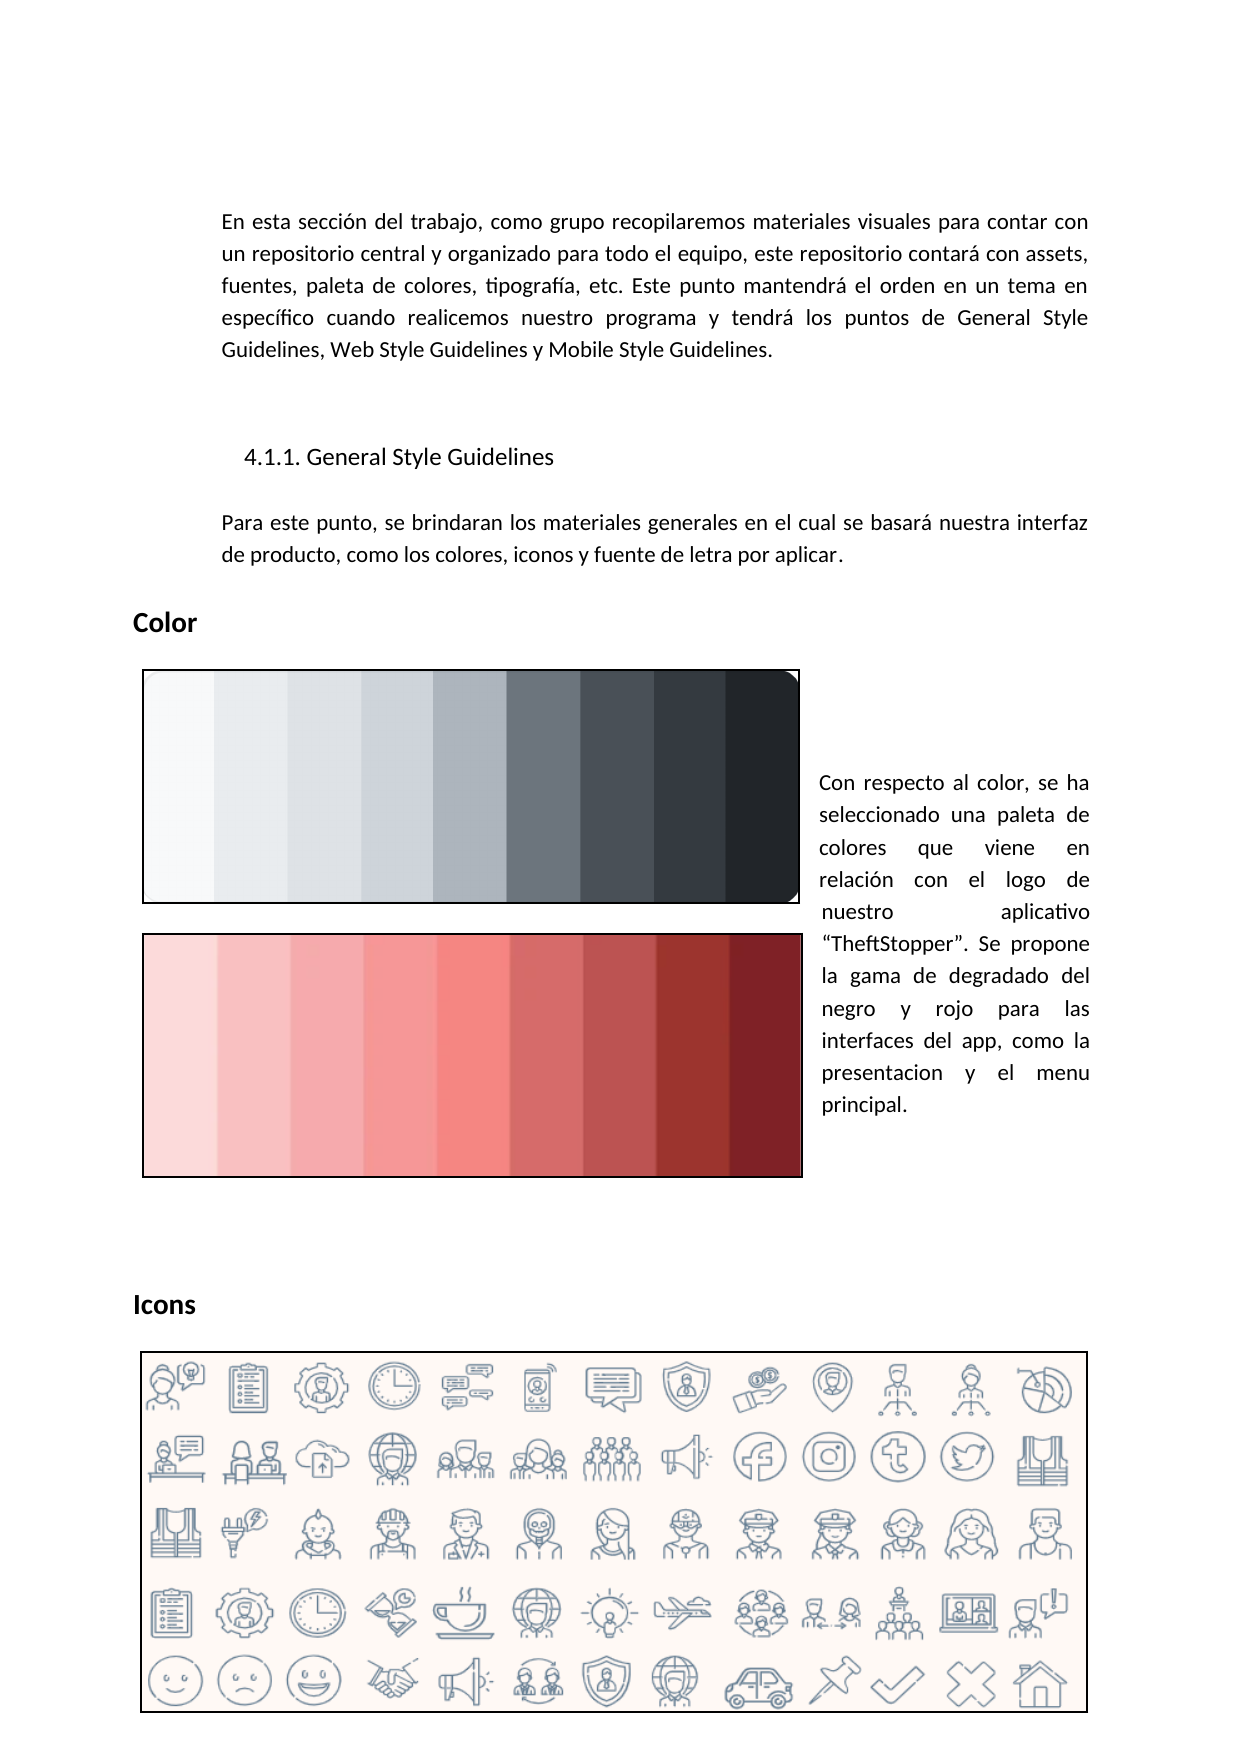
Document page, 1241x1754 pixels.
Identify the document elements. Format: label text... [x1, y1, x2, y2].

text Con respecto al color, se ha seleccionado una paleta de colores que viene en relación con el logo de nuestro aplicativo “TheftStopper”. Se propone la gama de degradado del negro y rojo para las interfaces del app, como la presentacion y el menu principal. [142, 768, 1090, 1118]
text 4.1.1. General Style Guidelines [221, 441, 1090, 471]
text Icons [133, 1286, 1090, 1322]
text Color [133, 604, 1090, 640]
picture [142, 1353, 1086, 1711]
picture [144, 935, 801, 1176]
picture [144, 671, 798, 902]
text En esta sección del trabajo, como grupo recopilaremos materiales visuales para contar con un repositorio central y organizado para todo el equipo, este repositorio contará con assets, fuentes, paleta de colores, tipografía, etc. Este punto mantendrá el orden en un tema en específico cuando realicemos nuestro programa y tendrá los puntos de General Style Guidelines, Web Style Guidelines y Mobile Style Guidelines. [221, 207, 1090, 363]
text Para este punto, se brindaran los materiales generales en el cual se basará nuestra interfaz de producto, como los colores, iconos y fuente de letra por aplicar. [221, 508, 1090, 568]
